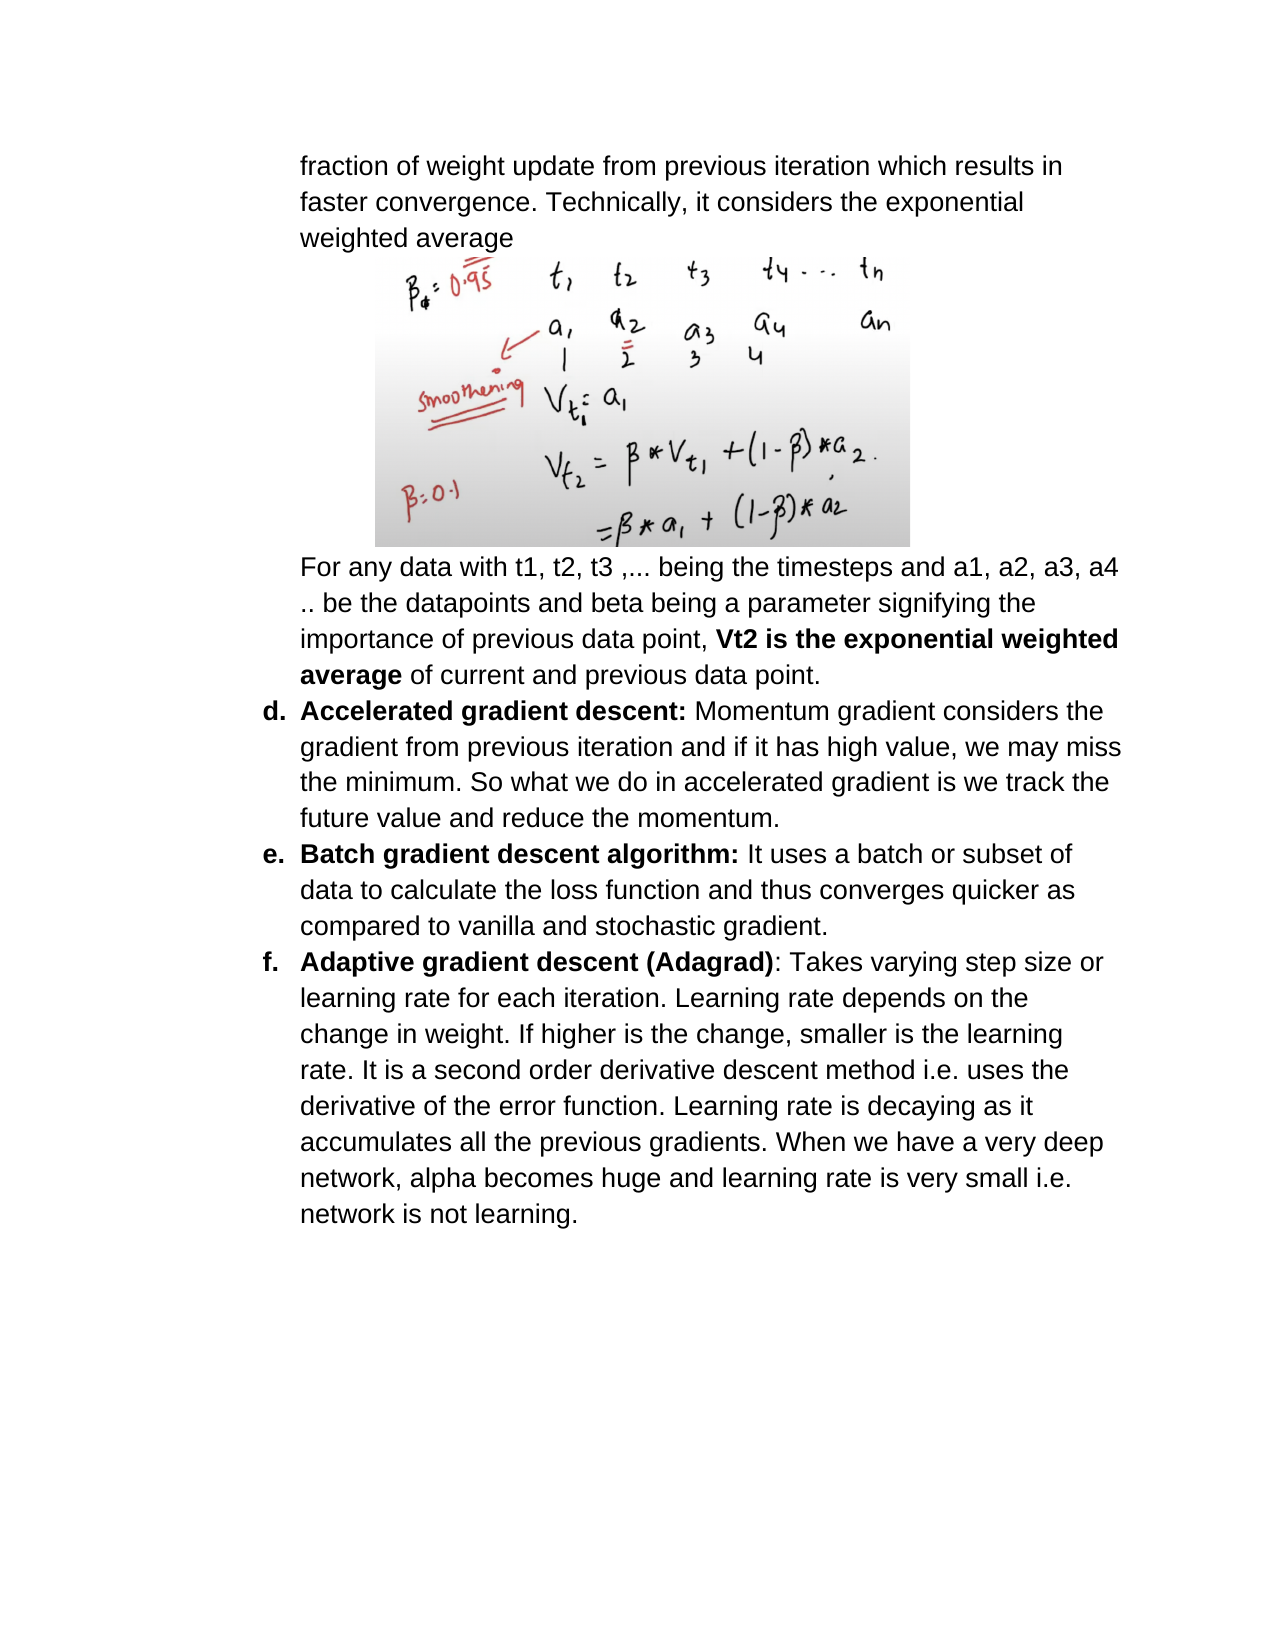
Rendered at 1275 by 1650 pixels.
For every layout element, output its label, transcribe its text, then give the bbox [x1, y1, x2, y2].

list Batch gradient descent algorithm: It uses a batch or subset of data to calculate the loss function and thus converges quicker as compared to vanilla and stochastic gradient. [262, 838, 1125, 941]
list Accelerated gradient descent: Momentum gradient considers the gradient from previous iteration and if it has high value, we may miss the minimum. So what we do in accelerated gradient is we track the future value and reduce the momentum. [262, 694, 1125, 834]
picture [375, 257, 911, 547]
list Adaptive gradient descent (Adagrad): Takes varying step size or learning rate for each iteration. Learning rate depends on the change in weight. If higher is the change, smaller is the learning rate. It is a second order derivative descent method i.e. uses the derivative of the error function. Learning rate is decaying as it accumulates all the previous gradients. When we have a very deep network, alpha becomes huge and learning rate is very small i.e. network is not learning. [262, 946, 1125, 1229]
text For any data with t1, t2, t3 ,... being the timesteps and a1, a2, a3, a4 .. be the datapoints and beta being a parameter signifying the importance of previous data point, Vt2 is the exponential weighted average of current and previous data point. [300, 551, 1125, 690]
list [262, 150, 1125, 253]
